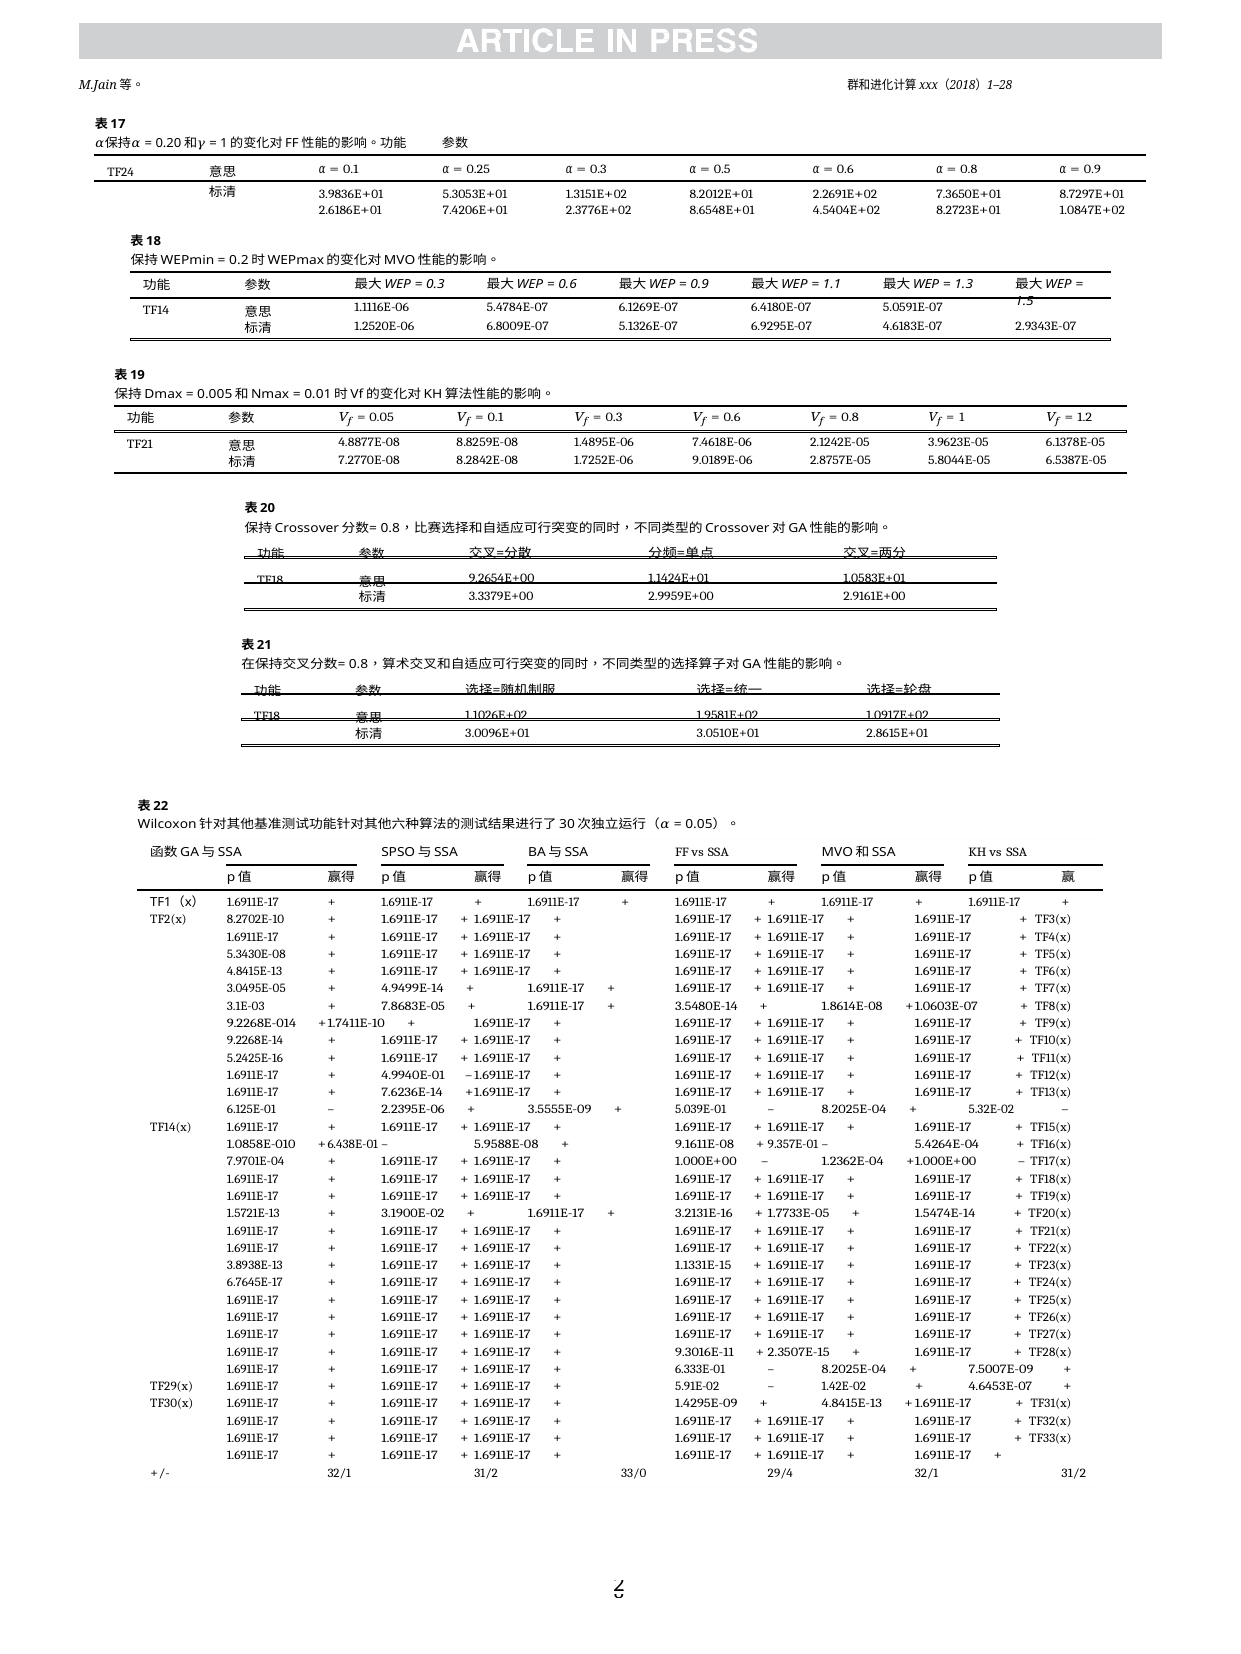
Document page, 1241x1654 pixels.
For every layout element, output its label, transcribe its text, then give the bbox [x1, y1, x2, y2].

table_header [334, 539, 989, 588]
text 表19 [114, 366, 1026, 383]
text 𝛼保持𝛼 = 0.20和𝛾 = 1的变化对FF性能的影响。功能 参数 [94, 134, 578, 151]
text 表22 [137, 797, 1026, 814]
text 标清 [208, 183, 1026, 200]
text Wilcoxon针对其他基准测试功能针对其他六种算法的测试结果进行了30次独立运行（𝛼 = 0.05）。 [137, 816, 1026, 833]
text TF24 意思 [107, 163, 1026, 180]
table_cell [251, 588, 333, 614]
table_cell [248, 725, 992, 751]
text 表20 [244, 499, 1026, 516]
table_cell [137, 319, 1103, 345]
text 保持Dmax = 0.005和Nmax = 0.01时Vf的变化对KH算法性能的影响。 [114, 385, 1026, 402]
text 表17 [94, 115, 1026, 132]
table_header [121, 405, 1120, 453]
text 在保持交叉分数= 0.8，算术交叉和自适应可行突变的同时，不同类型的选择算子对GA性能的影响。 [241, 655, 1026, 672]
text 保持Crossover分数= 0.8，比赛选择和自适应可行突变的同时，不同类型的Crossover对GA性能的影响。 [244, 519, 957, 536]
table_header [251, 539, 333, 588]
text p值 赢得 p值 赢得 p值 赢得 p值 赢得 p值 赢得 p值 赢TF1（x） 1.6911E-17 + 1.6911E-17 + 1.6911E-17 + 1.6911E-17 + 1.6911E-17 + 1.6911E-17 + [150, 861, 1084, 911]
text 保持WEPmin = 0.2时WEPmax的变化对MVO性能的影响。 [114, 251, 1026, 268]
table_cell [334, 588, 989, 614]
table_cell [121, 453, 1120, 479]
text +/- 32/1 31/2 33/0 29/4 32/1 31/2 [150, 1465, 1173, 1481]
text 函数GA与SSA SPSO与SSA BA与SSA FF vs SSA MVO和SSA KH vs SSA [150, 843, 1173, 860]
text 表21 [241, 636, 1026, 653]
text 表18 [130, 232, 1026, 249]
text TF2(x) 8.2702E-10 + 1.6911E-17 + 1.6911E-17 + 1.6911E-17 + 1.6911E-17 + 1.6911E-17 + TF3(x) 1.6911E-17 + 1.6911E-17 + 1.6911E-17 + 1.6911E-17 + 1.6911E-17 + 1.6911E-17 + TF4(x) 5.3430E-08 + 1.6911E-17 + 1.6911E-17 + 1.6911E-17 + 1.6911E-17 + 1.6911E-17 + TF5(x) 4.8415E-13 + 1.6911E-17 + 1.6911E-17 + 1.6911E-17 + 1.6911E-17 + 1.6911E-17 + TF6(x) 3.0495E-05 + 4.9499E-14 + 1.6911E-17 + 1.6911E-17 + 1.6911E-17 + 1.6911E-17 + TF7(x) 3.1E-03 + 7.8683E-05 + 1.6911E-17 + 3.5480E-14 + 1.8614E-08 + 1.0603E-07 + TF8(x) 9.2268E-014 + 1.7411E-10 + 1.6911E-17 + 1.6911E-17 + 1.6911E-17 + 1.6911E-17 + TF9(x) 9.2268E-14 + 1.6911E-17 + 1.6911E-17 + 1.6911E-17 + 1.6911E-17 + 1.6911E-17 + TF10(x) 5.2425E-16 + 1.6911E-17 + 1.6911E-17 + 1.6911E-17 + 1.6911E-17 + 1.6911E-17 + TF11(x) 1.6911E-17 + 4.9940E-01 – 1.6911E-17 + 1.6911E-17 + 1.6911E-17 + 1.6911E-17 + TF12(x) 1.6911E-17 + 7.6236E-14 + 1.6911E-17 + 1.6911E-17 + 1.6911E-17 + 1.6911E-17 + TF13(x) 6.125E-01 – 2.2395E-06 + 3.5555E-09 + 5.039E-01 – 8.2025E-04 + 5.32E-02 – TF14(x) 1.6911E-17 + 1.6911E-17 + 1.6911E-17 + 1.6911E-17 + 1.6911E-17 + 1.6911E-17 + TF15(x) 1.0858E-010 + 6.438E-01 – 5.9588E-08 + 9.1611E-08 + 9.357E-01 – 5.4264E-04 + TF16(x) 7.9701E-04 + 1.6911E-17 + 1.6911E-17 + 1.000E+00 – 1.2362E-04 + 1.000E+00 – TF17(x) 1.6911E-17 + 1.6911E-17 + 1.6911E-17 + 1.6911E-17 + 1.6911E-17 + 1.6911E-17 + TF18(x) 1.6911E-17 + 1.6911E-17 + 1.6911E-17 + 1.6911E-17 + 1.6911E-17 + 1.6911E-17 + TF19(x) 1.5721E-13 + 3.1900E-02 + 1.6911E-17 + 3.2131E-16 + 1.7733E-05 + 1.5474E-14 + TF20(x) 1.6911E-17 + 1.6911E-17 + 1.6911E-17 + 1.6911E-17 + 1.6911E-17 + 1.6911E-17 + TF21(x) 1.6911E-17 + 1.6911E-17 + 1.6911E-17 + 1.6911E-17 + 1.6911E-17 + 1.6911E-17 + TF22(x) 3.8938E-13 + 1.6911E-17 + 1.6911E-17 + 1.1331E-15 + 1.6911E-17 + 1.6911E-17 + TF23(x) 6.7645E-17 + 1.6911E-17 + 1.6911E-17 + 1.6911E-17 + 1.6911E-17 + 1.6911E-17 + TF24(x) 1.6911E-17 + 1.6911E-17 + 1.6911E-17 + 1.6911E-17 + 1.6911E-17 + 1.6911E-17 + TF25(x) 1.6911E-17 + 1.6911E-17 + 1.6911E-17 + 1.6911E-17 + 1.6911E-17 + 1.6911E-17 + TF26(x) 1.6911E-17 + 1.6911E-17 + 1.6911E-17 + 1.6911E-17 + 1.6911E-17 + 1.6911E-17 + TF27(x) 1.6911E-17 + 1.6911E-17 + 1.6911E-17 + 9.3016E-11 + 2.3507E-15 + 1.6911E-17 + TF28(x) 1.6911E-17 + 1.6911E-17 + 1.6911E-17 + 6.333E-01 – 8.2025E-04 + 7.5007E-09 + TF29(x) 1.6911E-17 + 1.6911E-17 + 1.6911E-17 + 5.91E-02 – 1.42E-02 + 4.6453E-07 + TF30(x) 1.6911E-17 + 1.6911E-17 + 1.6911E-17 + 1.4295E-09 + 4.8415E-13 + 1.6911E-17 + TF31(x) 1.6911E-17 + 1.6911E-17 + 1.6911E-17 + 1.6911E-17 + 1.6911E-17 + 1.6911E-17 + TF32(x) 1.6911E-17 + 1.6911E-17 + 1.6911E-17 + 1.6911E-17 + 1.6911E-17 + 1.6911E-17 + TF33(x) 1.6911E-17 + 1.6911E-17 + 1.6911E-17 + 1.6911E-17 + 1.6911E-17 + 1.6911E-17 + [150, 911, 1071, 1463]
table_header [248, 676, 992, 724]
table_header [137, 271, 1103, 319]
